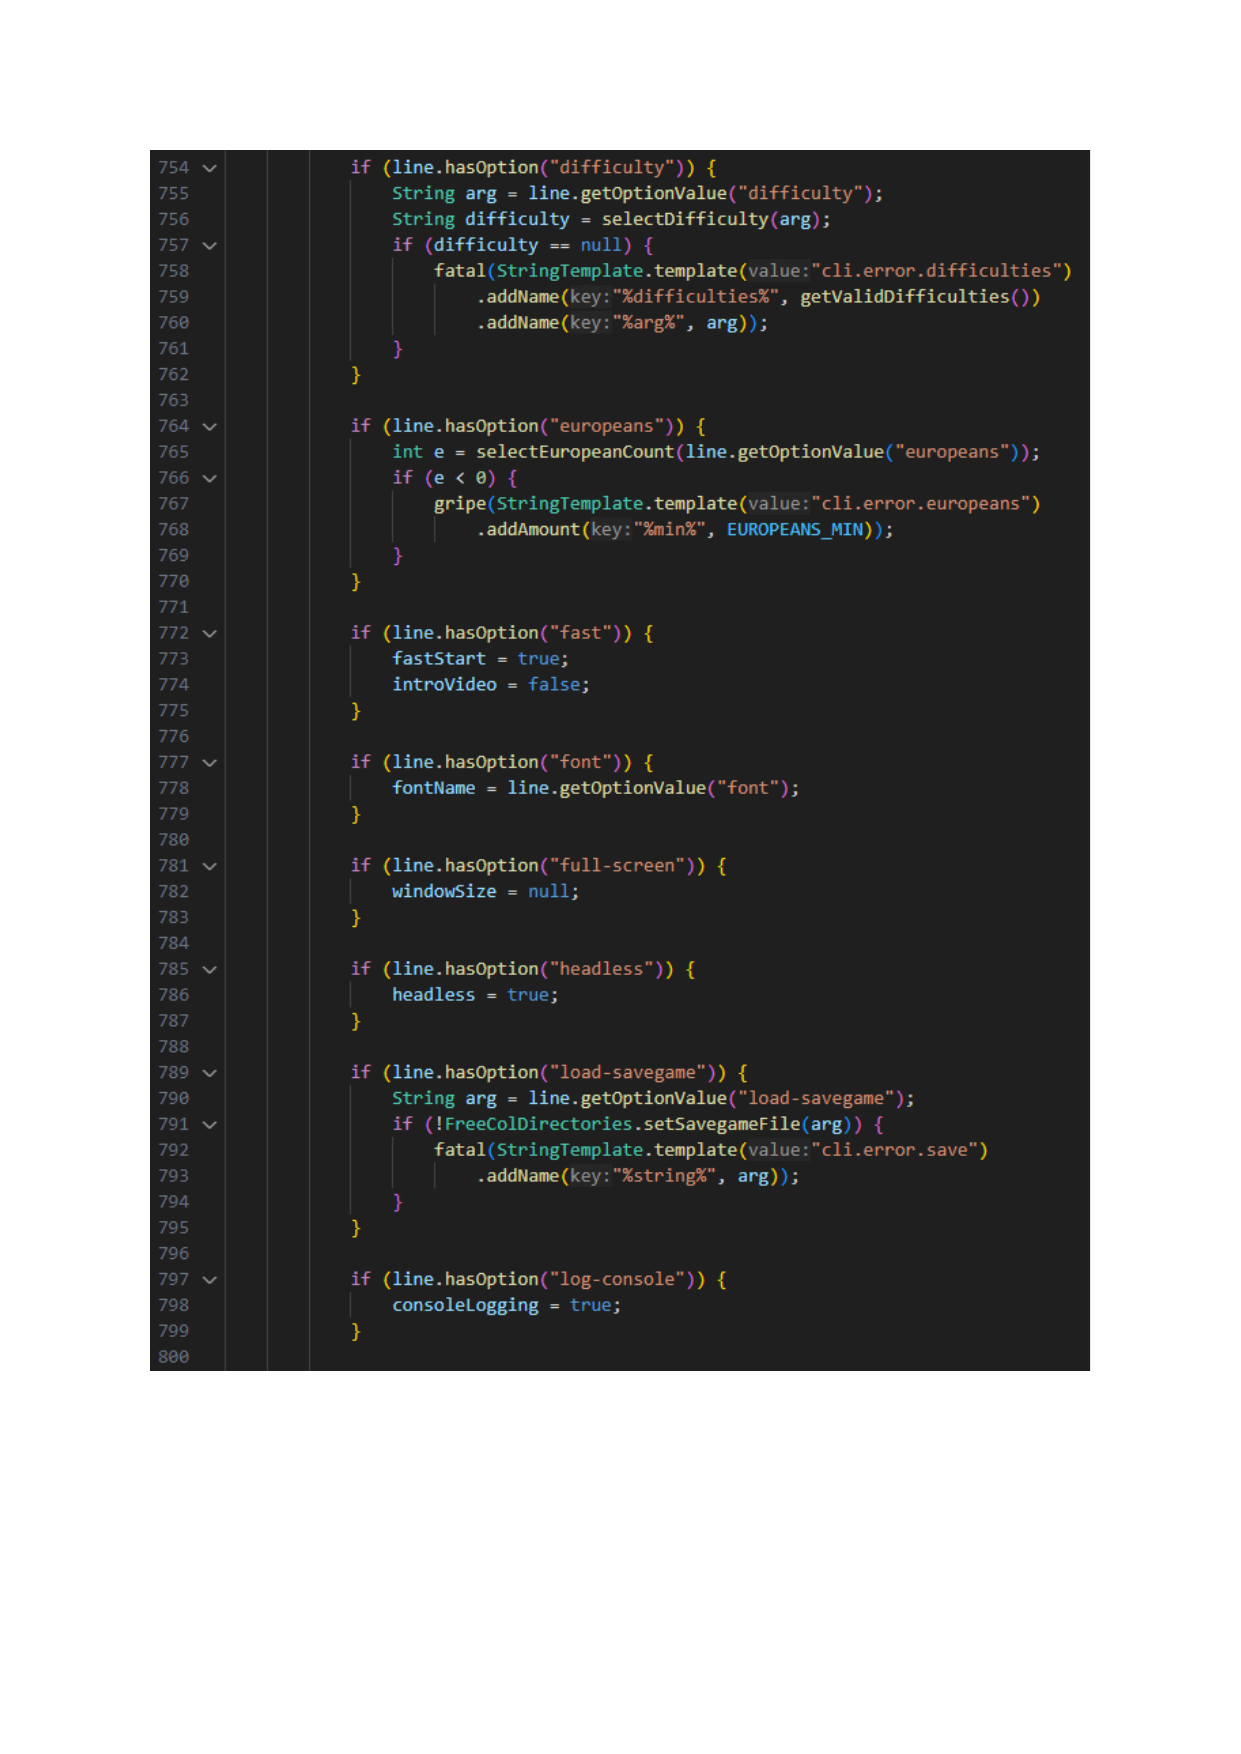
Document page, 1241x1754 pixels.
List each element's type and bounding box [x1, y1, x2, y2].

picture [150, 150, 1091, 1371]
